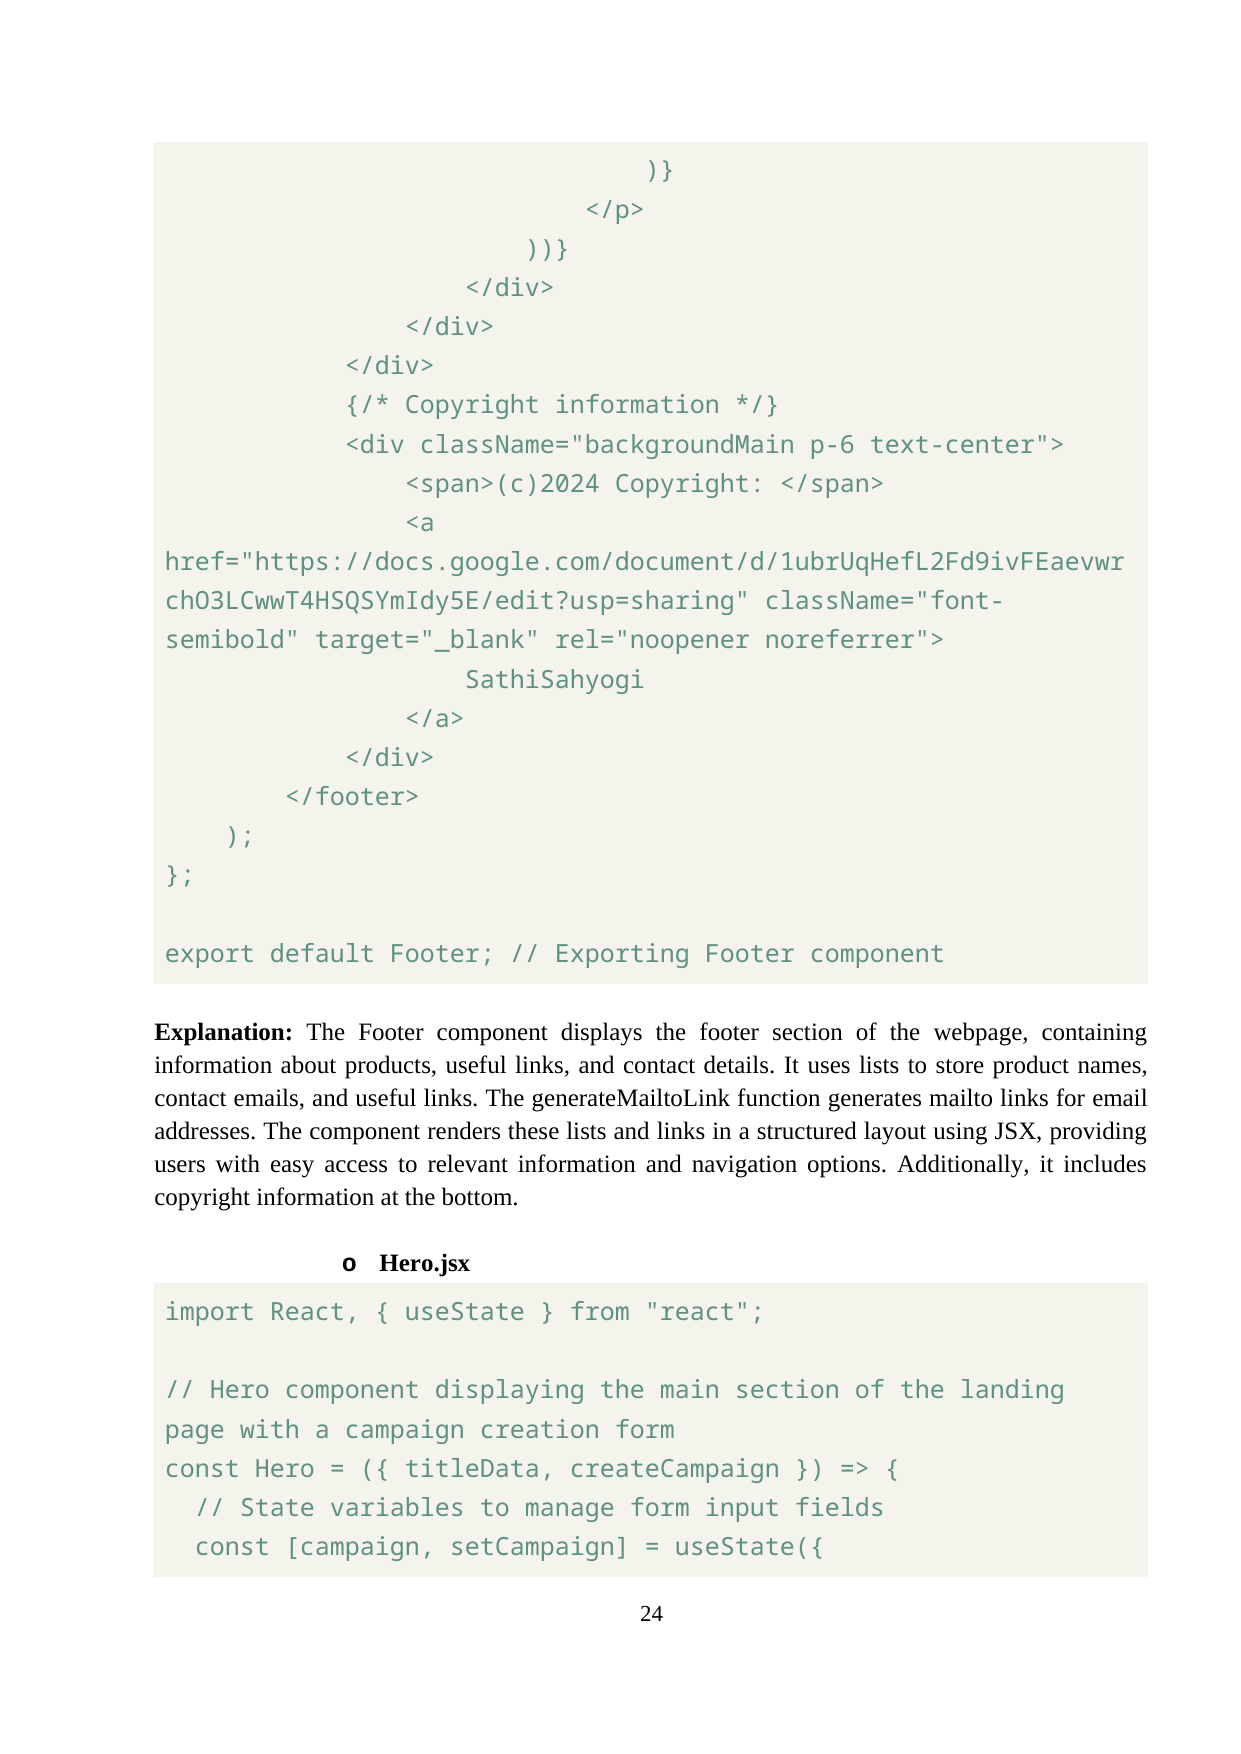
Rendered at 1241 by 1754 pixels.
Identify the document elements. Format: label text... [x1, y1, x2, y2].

list Hero.jsx [342, 1248, 1148, 1279]
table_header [154, 142, 1148, 984]
text Explanation: The Footer component displays the footer section of the webpage, containing information about products, useful links, and contact details. It uses lists to store product names, contact emails, and useful links. The generateMailtoLink function generates mailto links for email addresses. The component renders these lists and links in a structured layout using JSX, providing users with easy access to relevant information and navigation options. Additionally, it includes copyright information at the bottom. [154, 1017, 1148, 1211]
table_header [154, 1283, 1148, 1577]
